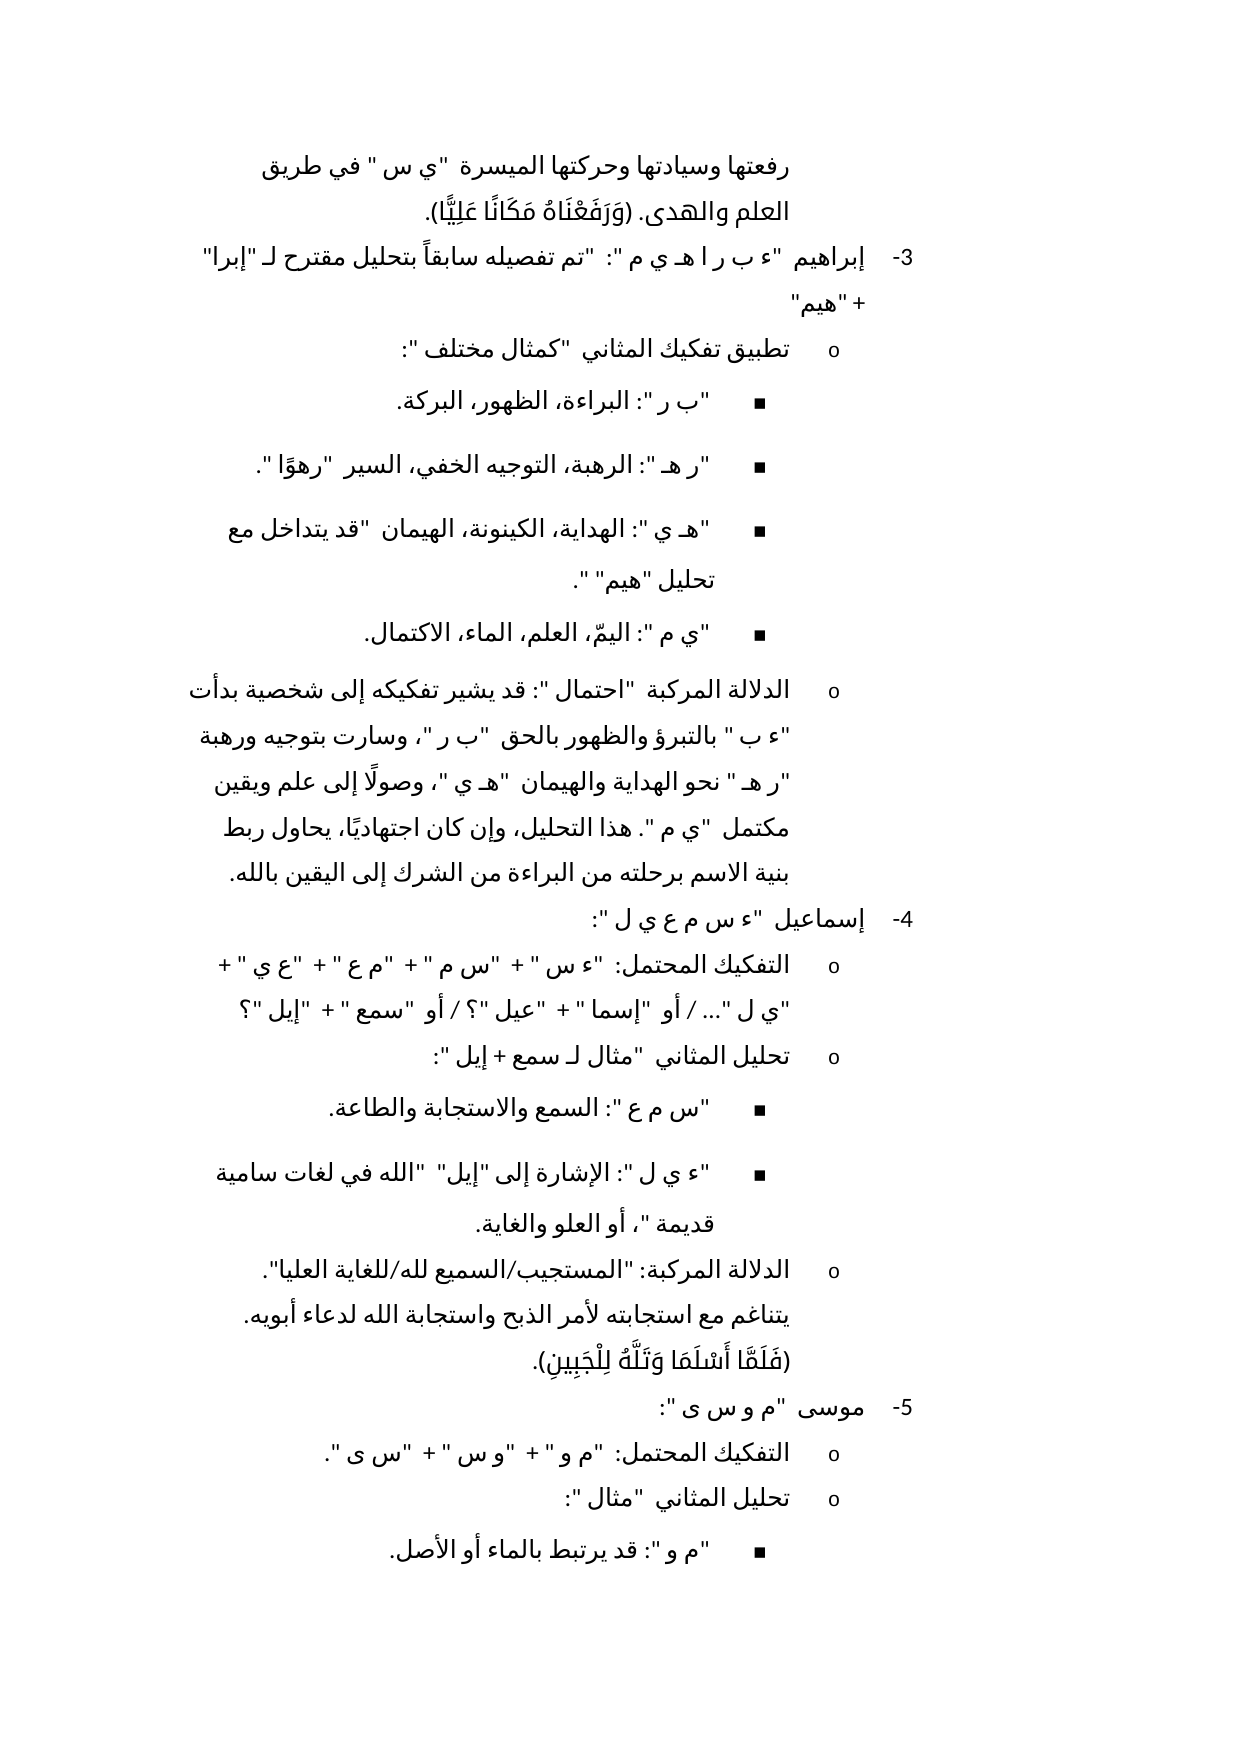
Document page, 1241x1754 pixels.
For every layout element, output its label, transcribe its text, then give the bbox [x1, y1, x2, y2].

list تحليل المثاني "مثال لـ سمع + إيل ": [187, 1040, 828, 1071]
list إسماعيل "ء س م ع ي ل ": [187, 903, 903, 934]
list إبراهيم "ء ب ر ا هـ ي م ": "تم تفصيله سابقاً بتحليل مقترح لـ "إبرا" + "هيم" [187, 241, 903, 318]
list التفكيك المحتمل: "م و " + "و س " + "س ى ". [187, 1437, 828, 1467]
list "ي م ": اليمّ، العلم، الماء، الاكتمال. [187, 610, 753, 653]
list "ر هـ ": الرهبة، التوجيه الخفي، السير "رهوًا ". [187, 443, 753, 485]
list تطبيق تفكيك المثاني "كمثال مختلف ": [187, 333, 828, 363]
list الدلالة المركبة: "المستجيب/السميع لله/للغاية العليا". يتناغم مع استجابته لأمر الذبح واستجابة الله لدعاء أبويه. ﴿فَلَمَّا أَسْلَمَا وَتَلَّهُ لِلْجَبِينِ﴾. [187, 1254, 828, 1376]
list "ب ر ": البراءة، الظهور، البركة. [187, 379, 753, 421]
list تحليل المثاني "مثال ": [187, 1482, 828, 1513]
list "ء ي ل ": الإشارة إلى "إيل" "الله في لغات سامية قديمة "، أو العلو والغاية. [187, 1150, 753, 1238]
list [187, 150, 828, 226]
list "م و ": قد يرتبط بالماء أو الأصل. [187, 1528, 753, 1571]
list الدلالة المركبة "احتمال ": قد يشير تفكيكه إلى شخصية بدأت "ء ب " بالتبرؤ والظهور بالحق "ب ر "، وسارت بتوجيه ورهبة "ر هـ " نحو الهداية والهيمان "هـ ي "، وصولًا إلى علم ويقين مكتمل "ي م ". هذا التحليل، وإن كان اجتهاديًا، يحاول ربط بنية الاسم برحلته من البراءة من الشرك إلى اليقين بالله. [187, 674, 828, 888]
list موسى "م و س ى ": [187, 1391, 903, 1421]
list التفكيك المحتمل: "ء س " + "س م " + "م ع " + "ع ي " + "ي ل "... / أو "إسما " + "عيل "؟ / أو "سمع " + "إيل "؟ [187, 949, 828, 1025]
list "هـ ي ": الهداية، الكينونة، الهيمان "قد يتداخل مع تحليل "هيم" ". [187, 507, 753, 595]
list "س م ع ": السمع والاستجابة والطاعة. [187, 1086, 753, 1129]
